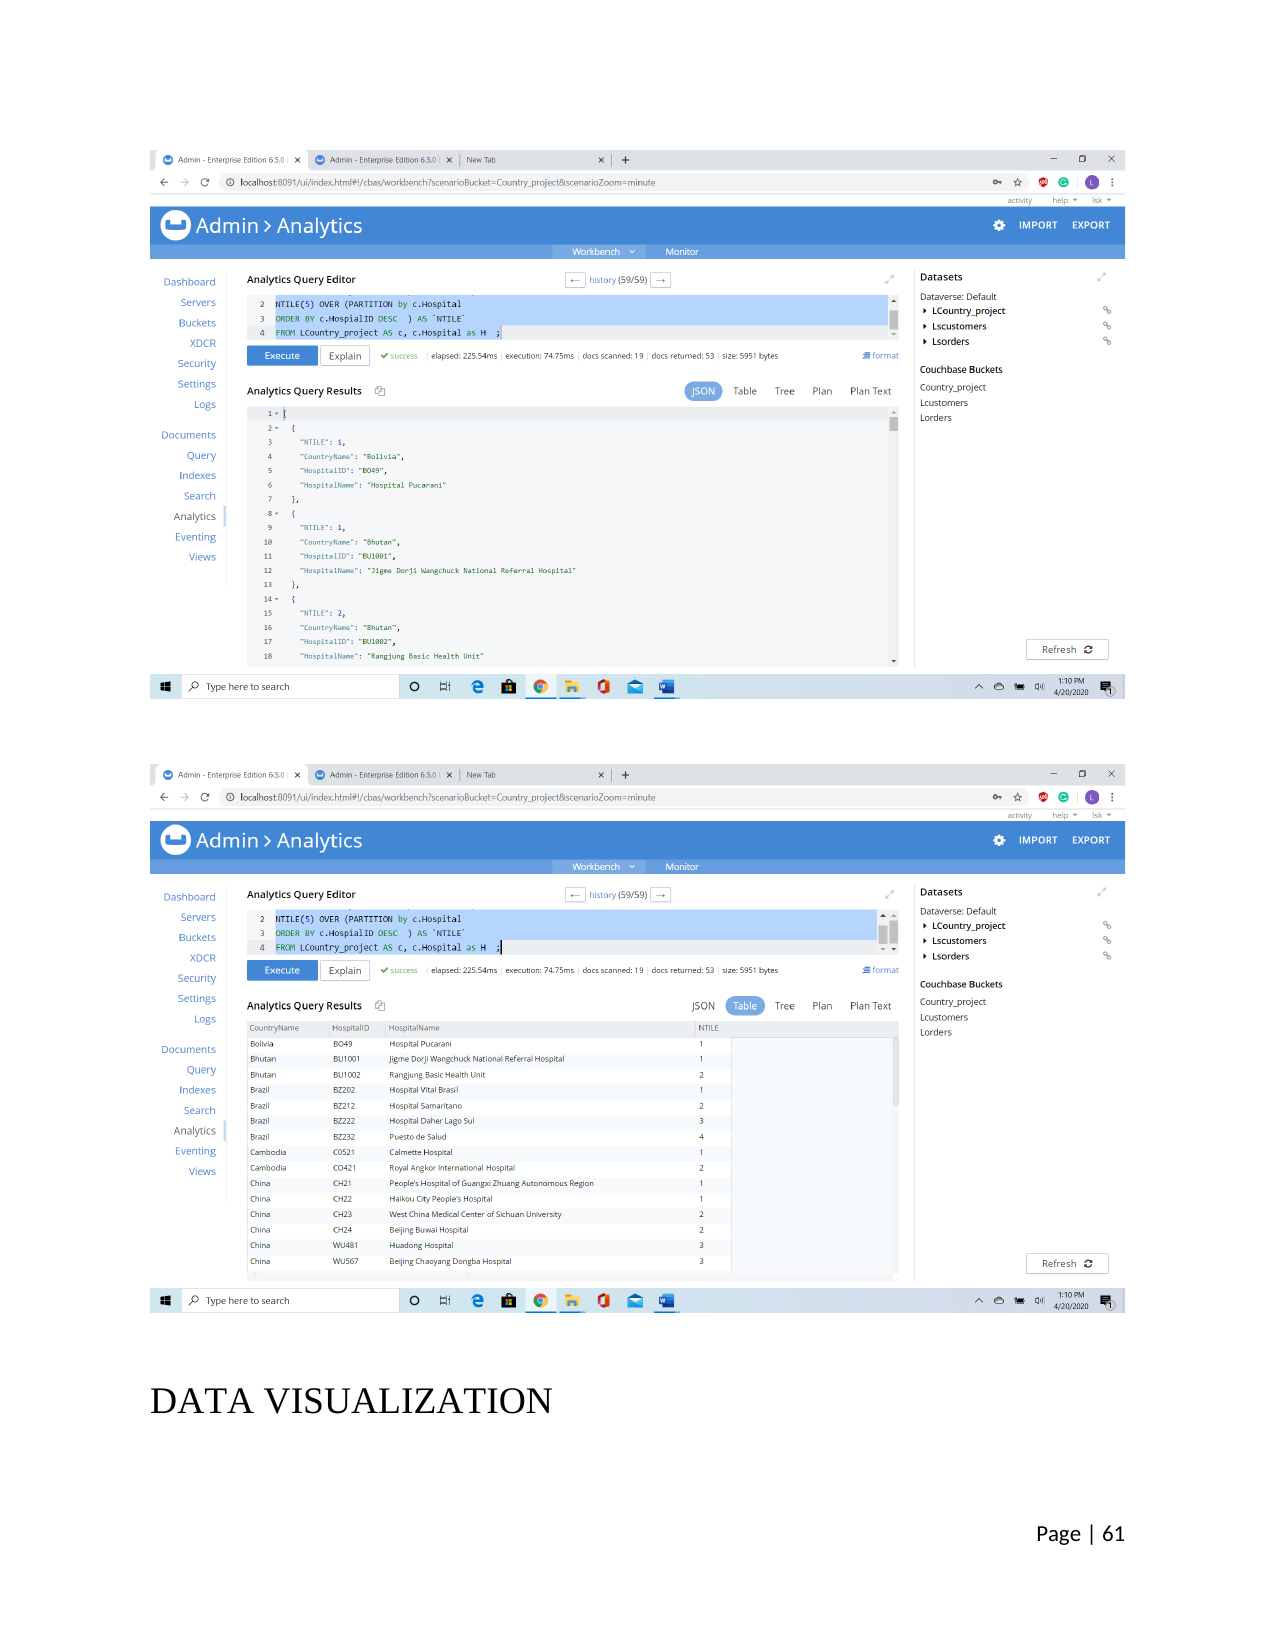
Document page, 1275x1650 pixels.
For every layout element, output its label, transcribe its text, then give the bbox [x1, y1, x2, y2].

subtitle DATA VISUALIZATION [150, 1378, 1125, 1421]
picture [150, 764, 1125, 1313]
picture [150, 150, 1125, 699]
